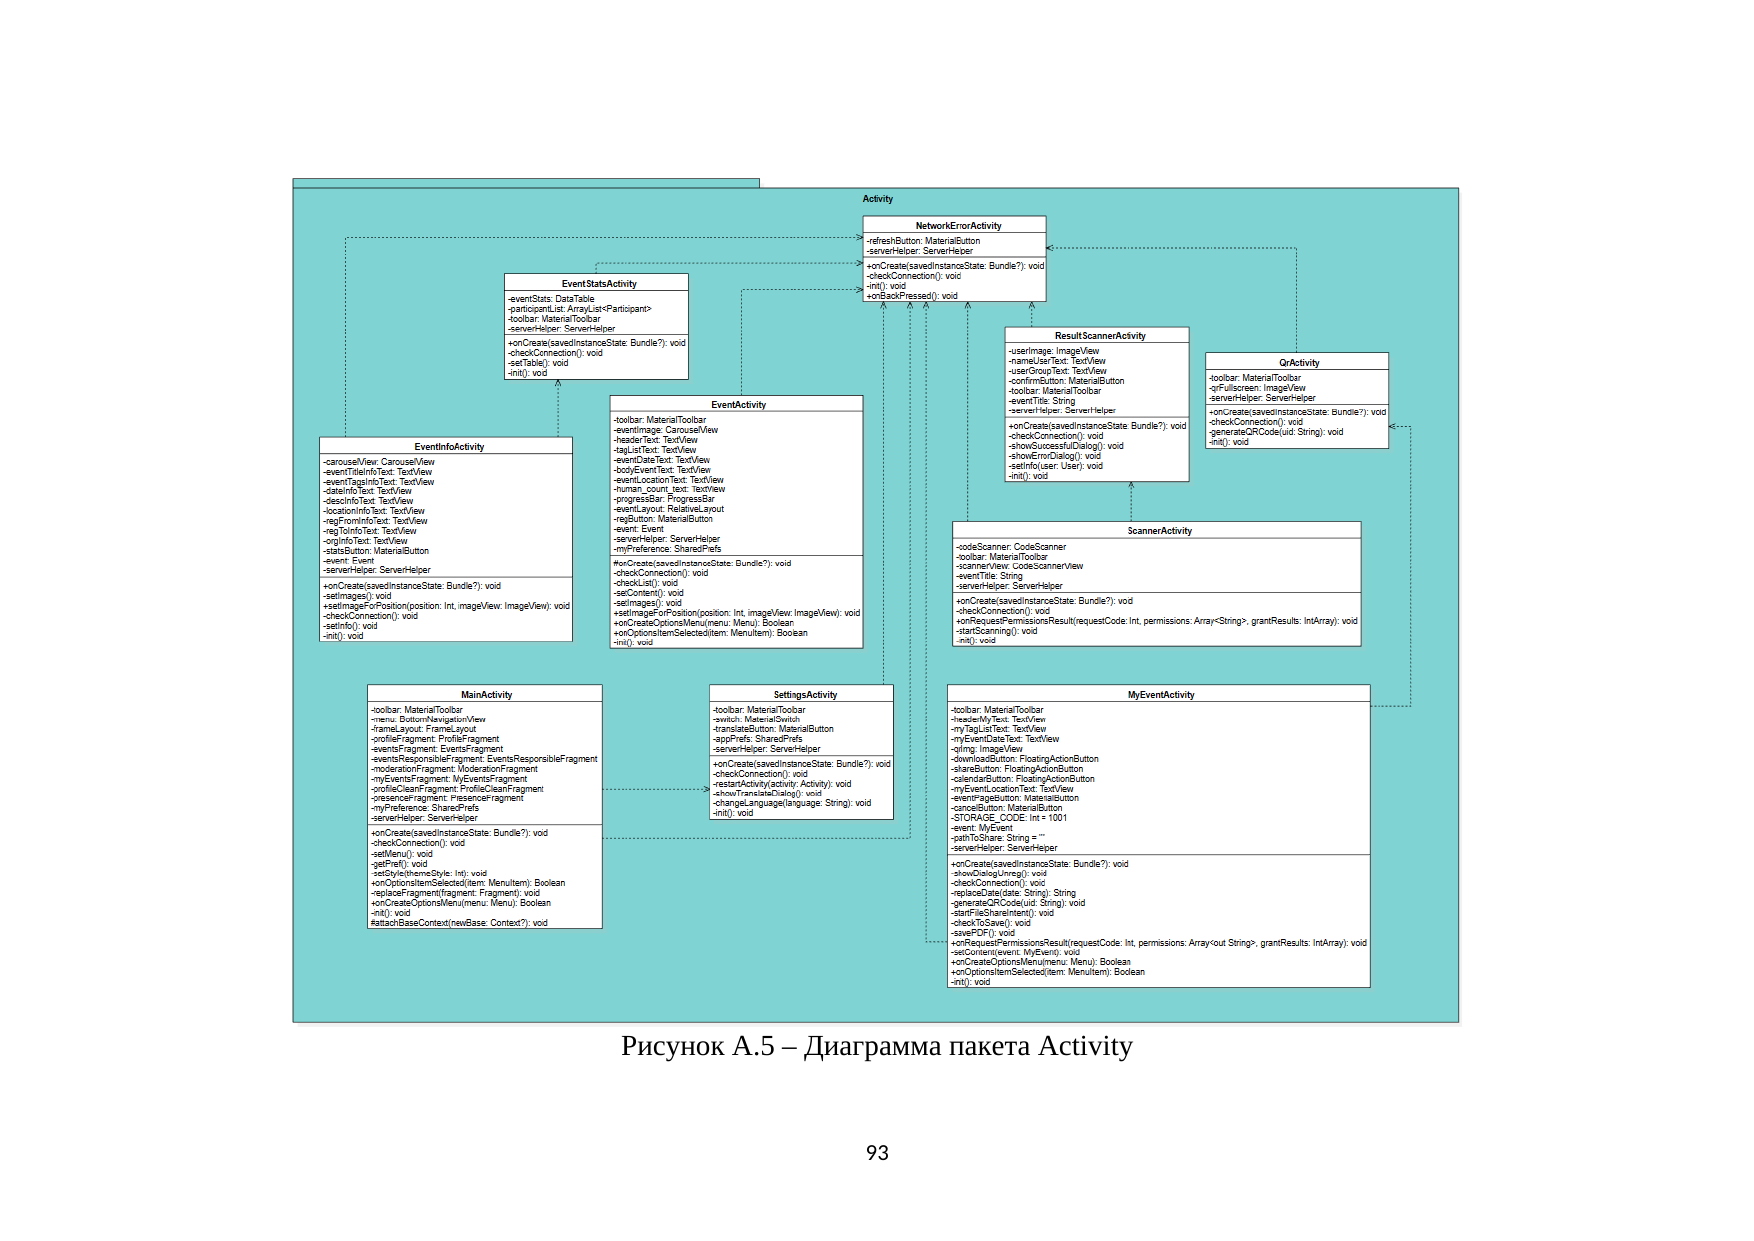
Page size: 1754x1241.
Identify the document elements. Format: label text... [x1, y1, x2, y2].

picture [291, 177, 1463, 1028]
text Рисунок А.5 – Диаграмма пакета Activity [118, 1028, 1636, 1062]
